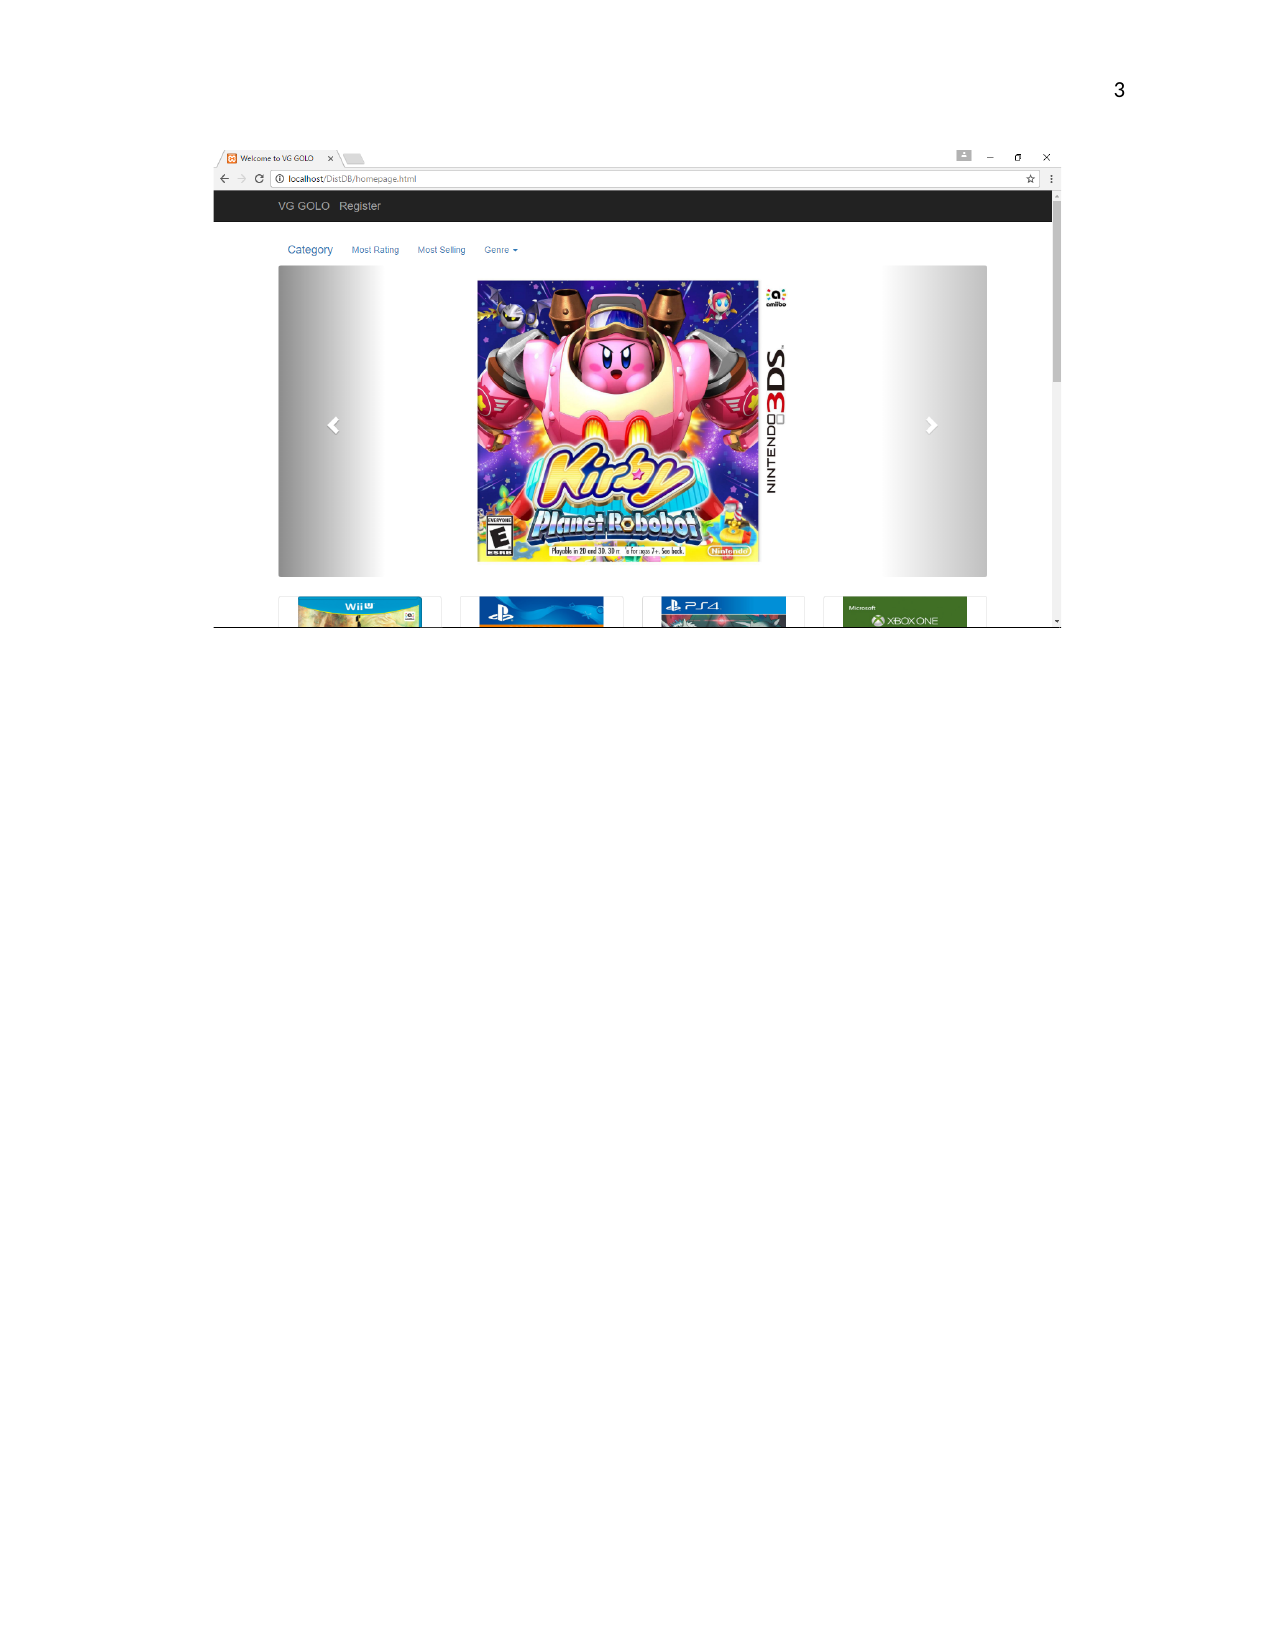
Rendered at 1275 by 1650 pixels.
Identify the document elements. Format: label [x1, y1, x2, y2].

picture [213, 150, 1062, 628]
